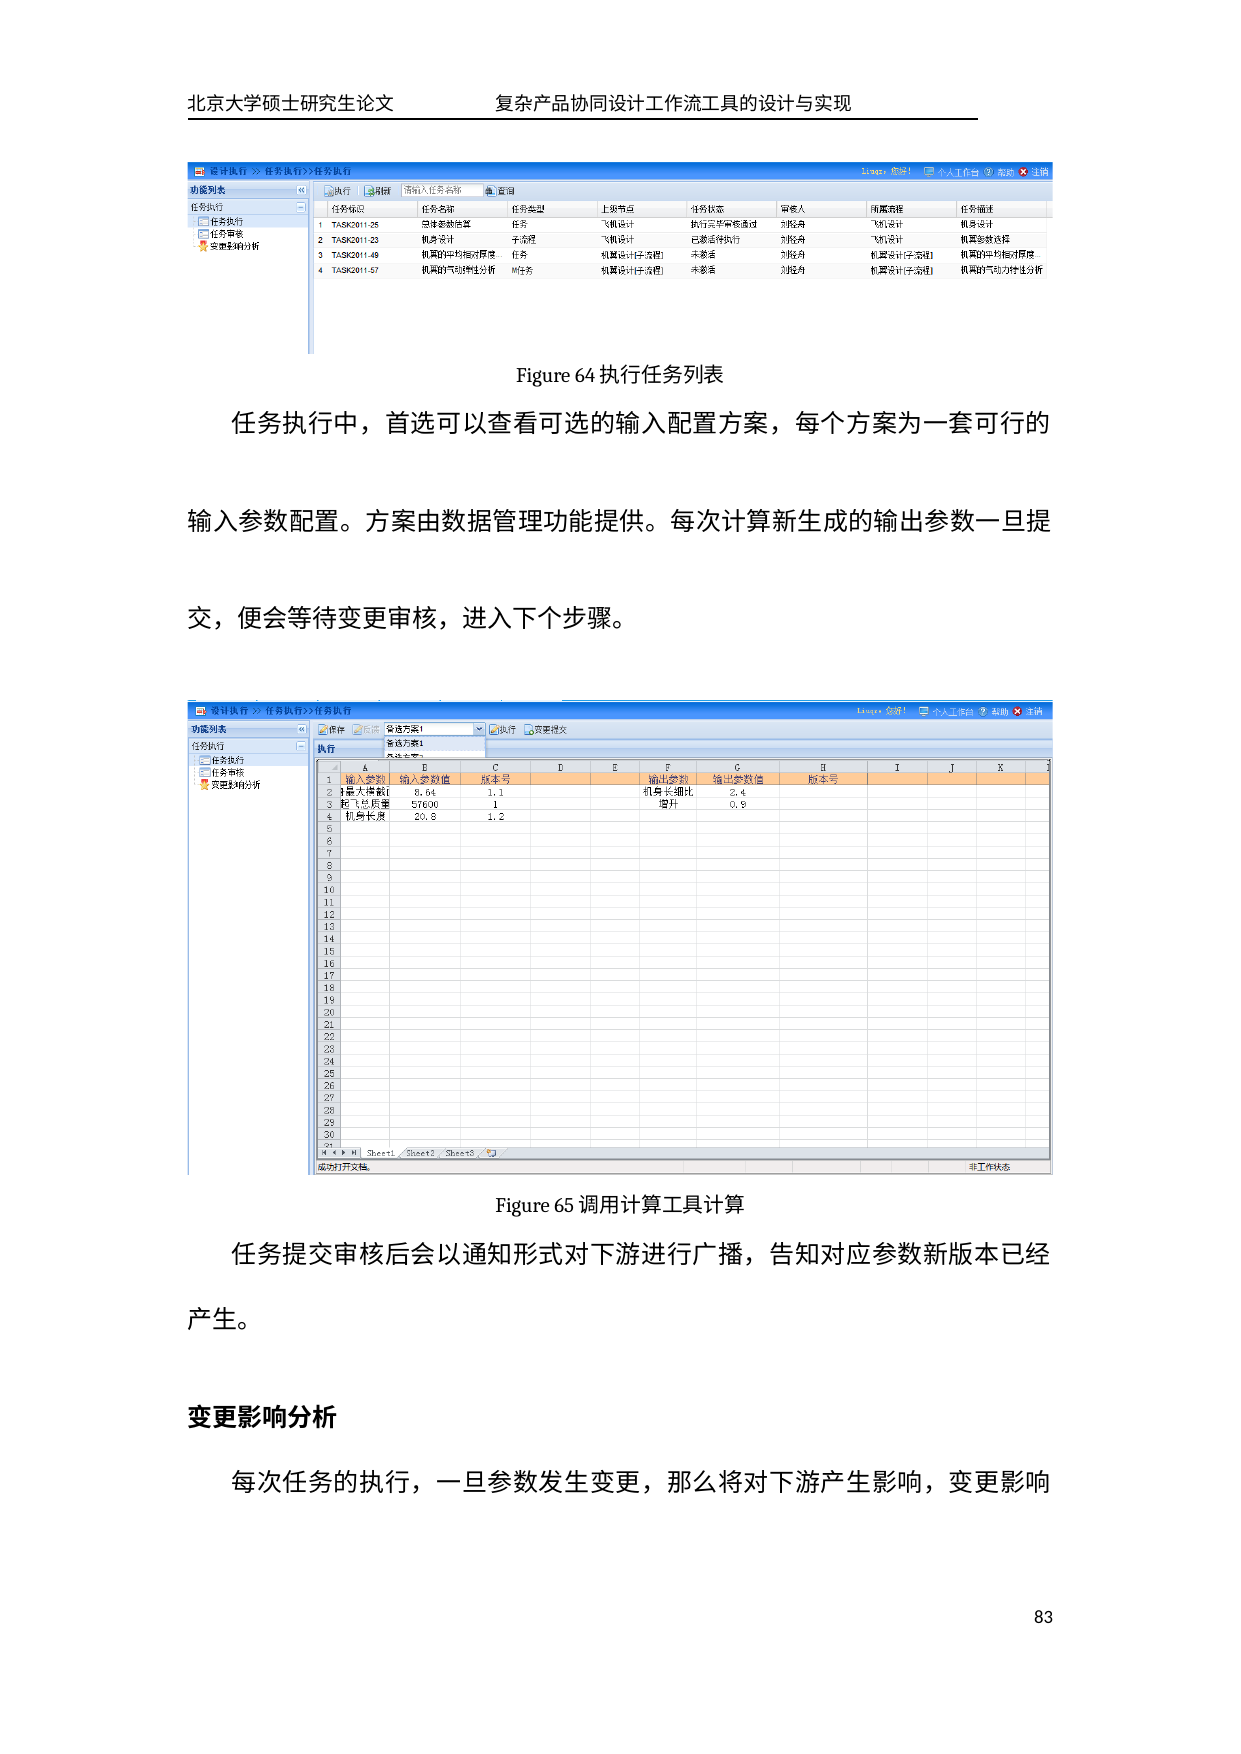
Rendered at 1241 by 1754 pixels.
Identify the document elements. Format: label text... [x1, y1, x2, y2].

text Figure 64 执行任务列表 [187, 357, 1053, 389]
text Figure 65 调用计算工具计算 [187, 1188, 1053, 1220]
text 任务提交审核后会以通知形式对下游进行广播，告知对应参数新版本已经产生。 [187, 1220, 1053, 1350]
picture [187, 162, 1053, 354]
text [187, 1448, 1053, 1513]
text 任务执行中，首选可以查看可选的输入配置方案，每个方案为一套可行的输入参数配置。方案由数据管理功能提供。每次计算新生成的输出参数一旦提交，便会等待变更审核，进入下个步骤。 [187, 389, 1053, 649]
picture [187, 700, 1053, 1175]
text 变更影响分析 [187, 1383, 1053, 1448]
